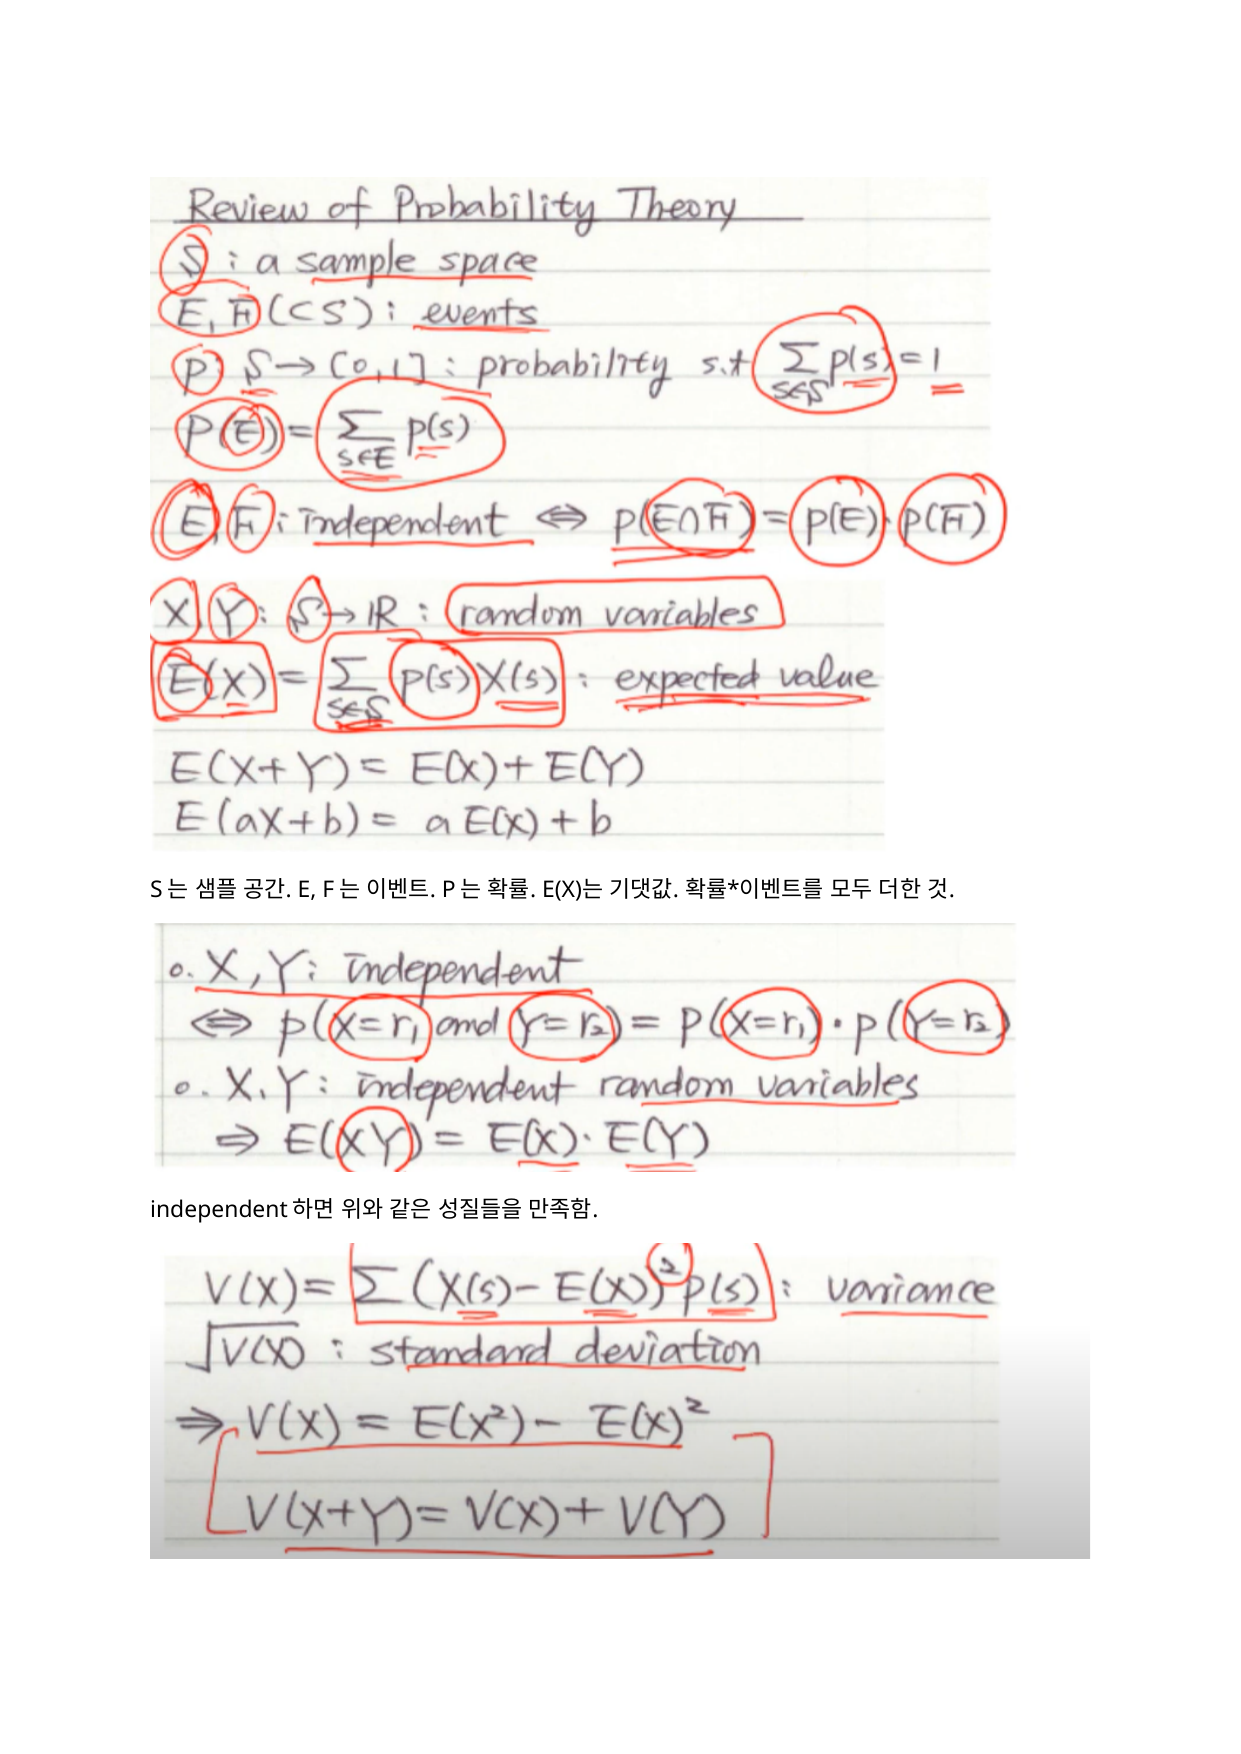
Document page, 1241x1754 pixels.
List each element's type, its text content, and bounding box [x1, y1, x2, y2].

picture [150, 923, 1091, 1172]
picture [150, 177, 1091, 852]
picture [150, 1243, 1091, 1559]
text S는 샘플 공간. E, F는 이벤트. P는 확률. E(X)는 기댓값. 확률*이벤트를 모두 더한 것. [150, 871, 1090, 904]
text independent하면 위와 같은 성질들을 만족함. [150, 1190, 1090, 1224]
